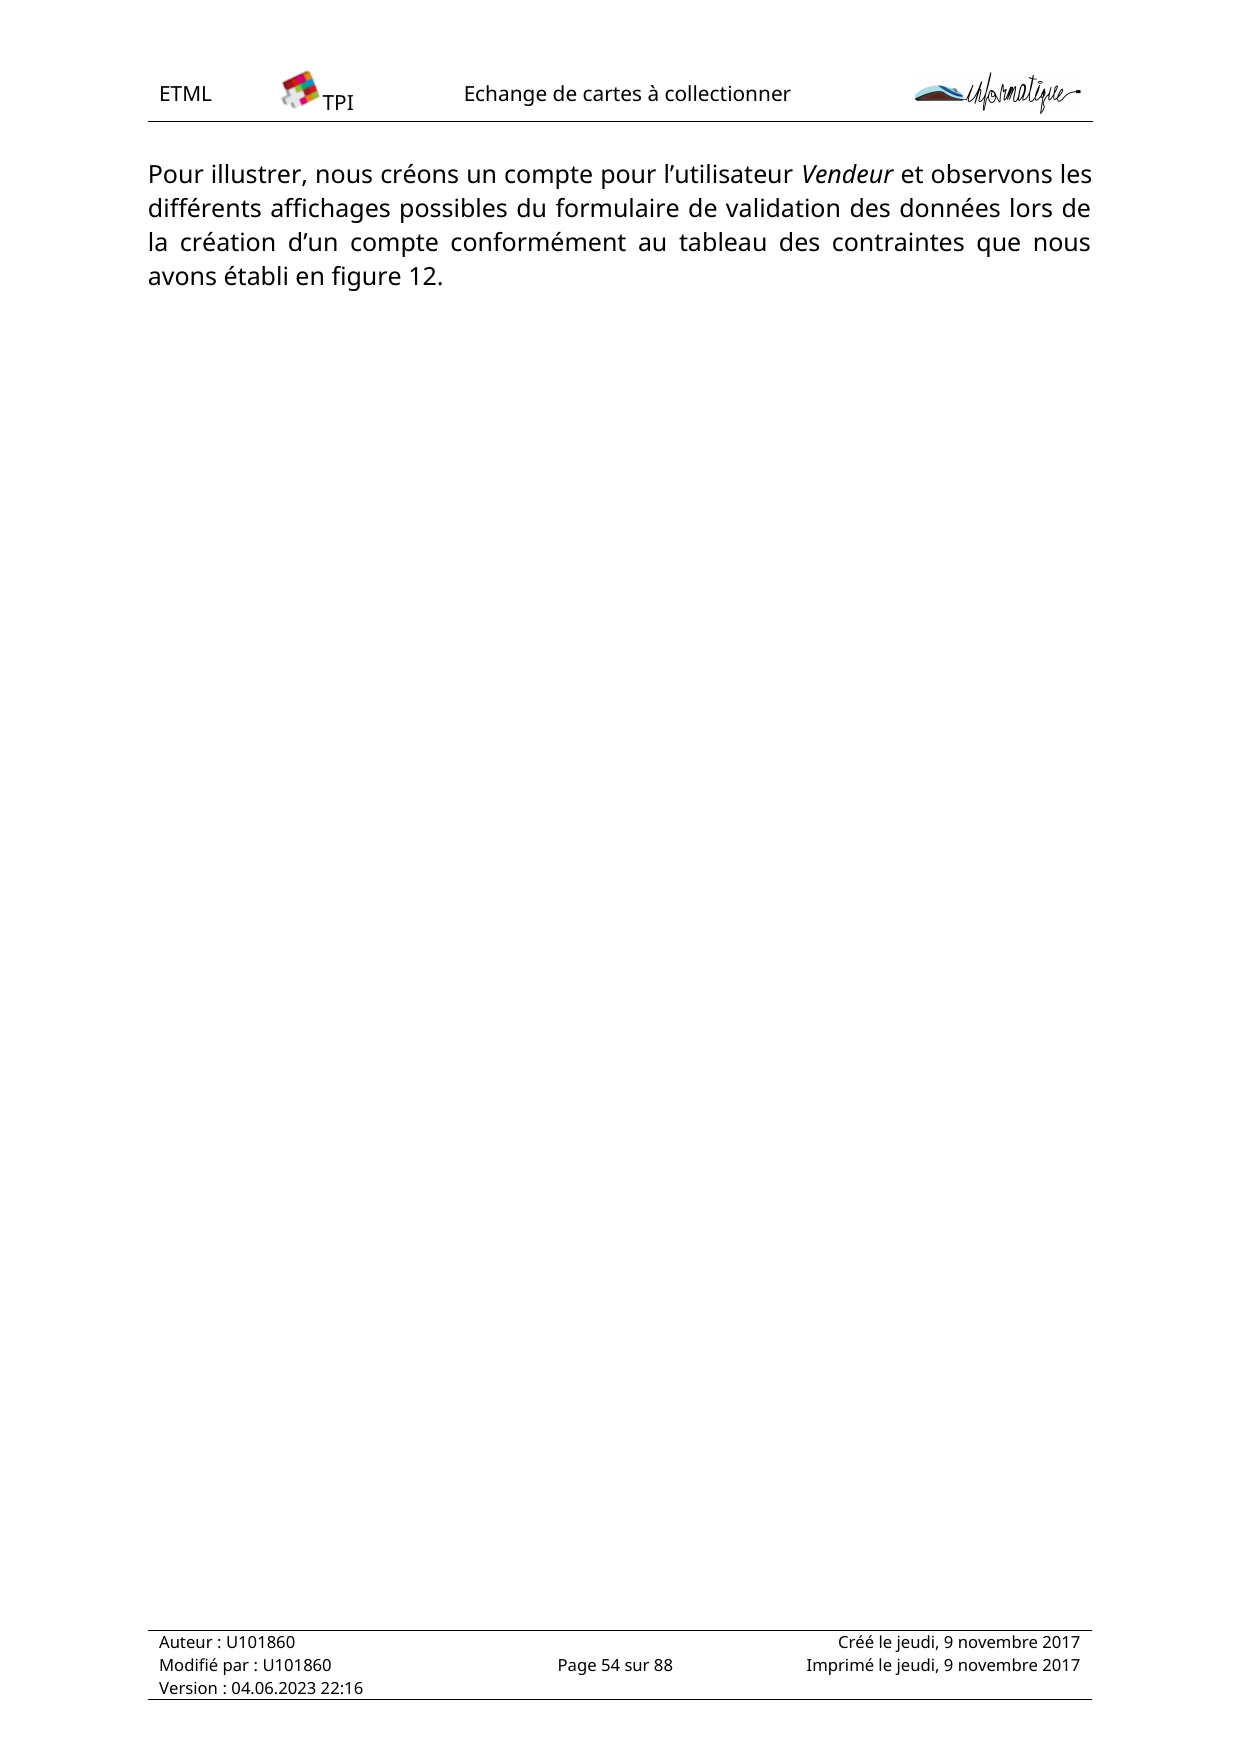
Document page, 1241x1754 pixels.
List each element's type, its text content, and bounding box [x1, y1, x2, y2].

text Pour illustrer, nous créons un compte pour l’utilisateur Vendeur et observons les différents affichages possibles du formulaire de validation des données lors de la création d’un compte conformément au tableau des contraintes que nous avons établi en figure 12. [148, 156, 1092, 292]
picture [276, 69, 323, 111]
